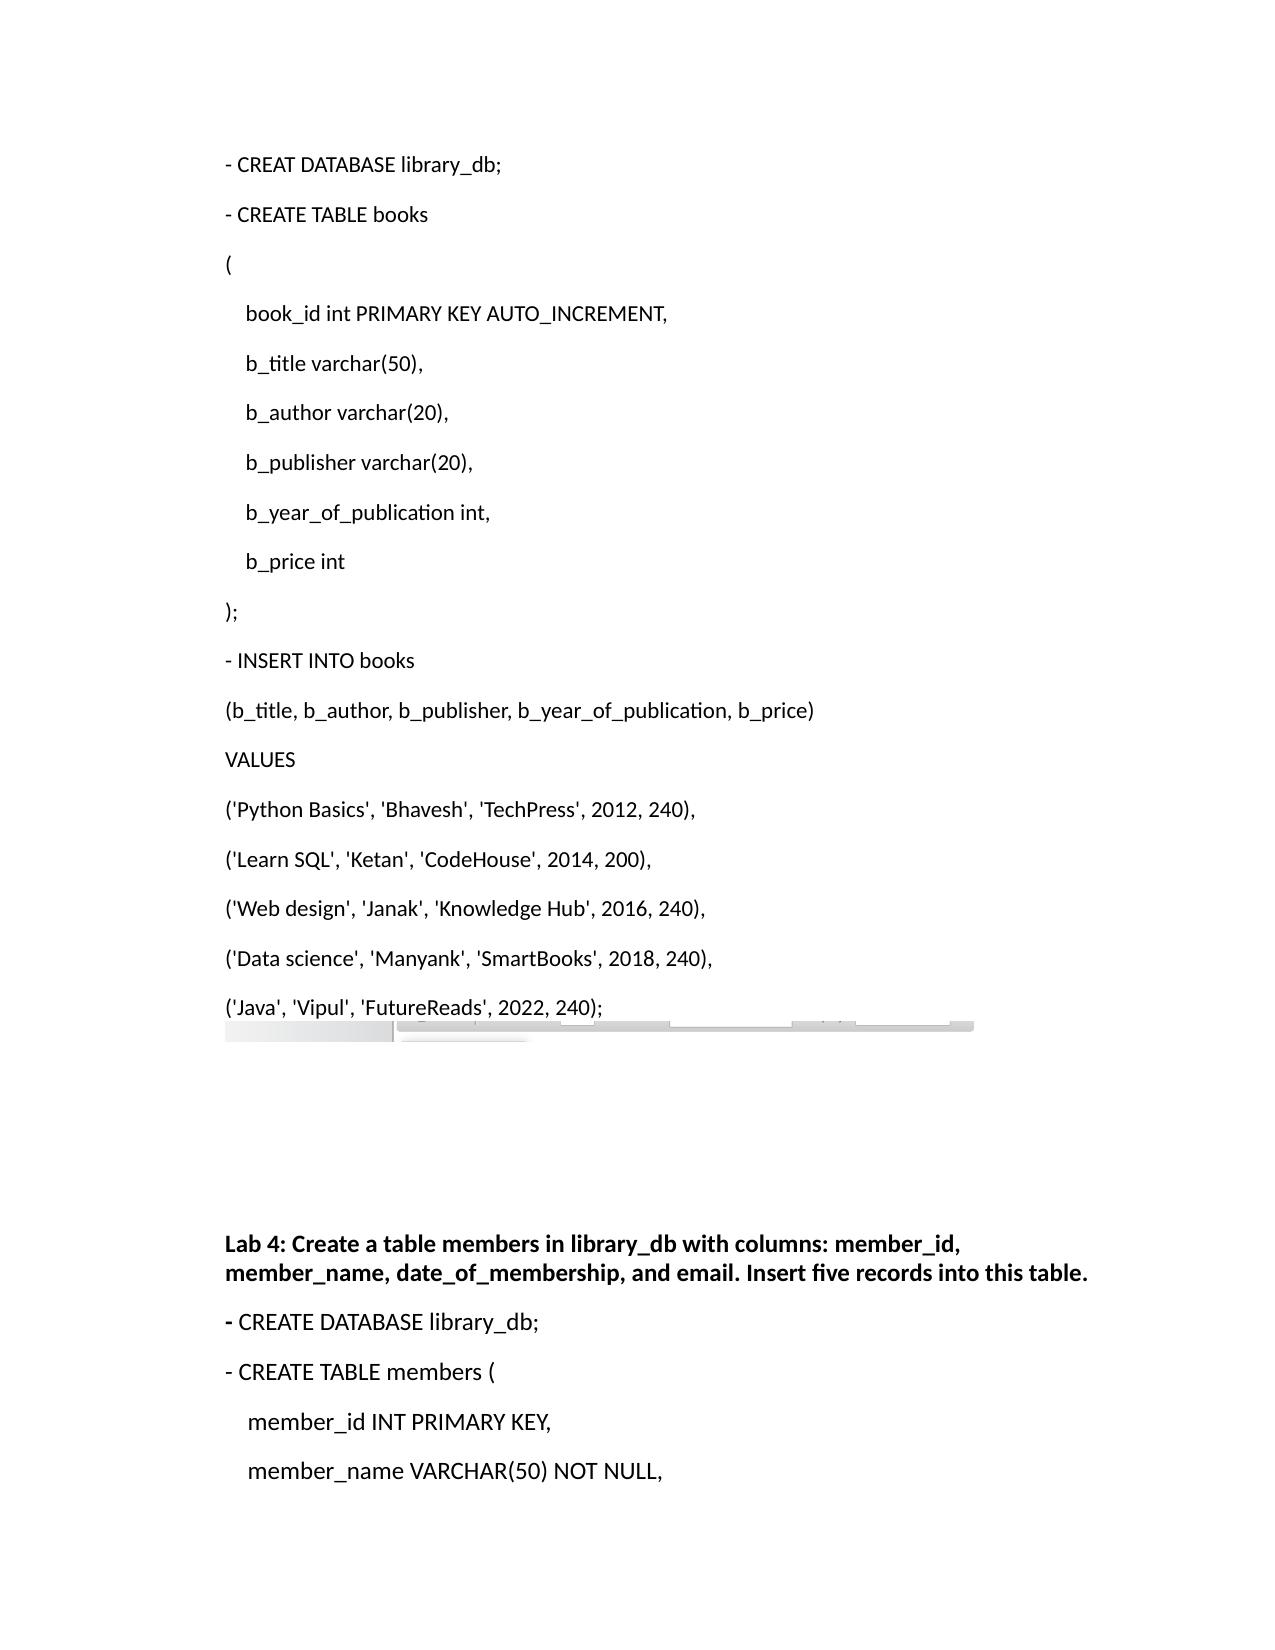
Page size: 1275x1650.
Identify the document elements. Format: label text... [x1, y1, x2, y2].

text member_name VARCHAR(50) NOT NULL, [225, 1457, 1125, 1485]
text book_id int PRIMARY KEY AUTO_INCREMENT, [225, 299, 1125, 327]
text ('Python Basics', 'Bhavesh', 'TechPress', 2012, 240), [225, 794, 1125, 823]
text (b_title, b_author, b_publisher, b_year_of_publication, b_price) [225, 695, 1125, 724]
text ('Data science', 'Manyank', 'SmartBooks', 2018, 240), [225, 943, 1125, 972]
text - CREATE TABLE members ( [225, 1357, 1125, 1386]
text - CREATE DATABASE library_db; [225, 1308, 1125, 1337]
text - INSERT INTO books [225, 646, 1125, 674]
text VALUES [225, 745, 1125, 774]
text ('Web design', 'Janak', 'Knowledge Hub', 2016, 240), [225, 894, 1125, 922]
text b_publisher varchar(20), [225, 447, 1125, 476]
text b_year_of_publication int, [225, 497, 1125, 526]
text ('Learn SQL', 'Ketan', 'CodeHouse', 2014, 200), [225, 844, 1125, 873]
text ); [225, 596, 1125, 625]
text ( [225, 249, 1125, 278]
text - CREATE TABLE books [225, 199, 1125, 228]
text ('Java', 'Vipul', 'FutureReads', 2022, 240); [225, 993, 1125, 1021]
text b_author varchar(20), [225, 398, 1125, 427]
text b_price int [225, 547, 1125, 575]
text Lab 4: Create a table members in library_db with columns: member_id, member_name, date_of_membership, and email. Insert five records into this table. [225, 1229, 1125, 1287]
text member_id INT PRIMARY KEY, [225, 1407, 1125, 1436]
text - CREAT DATABASE library_db; [225, 150, 1125, 179]
text b_title varchar(50), [225, 348, 1125, 377]
